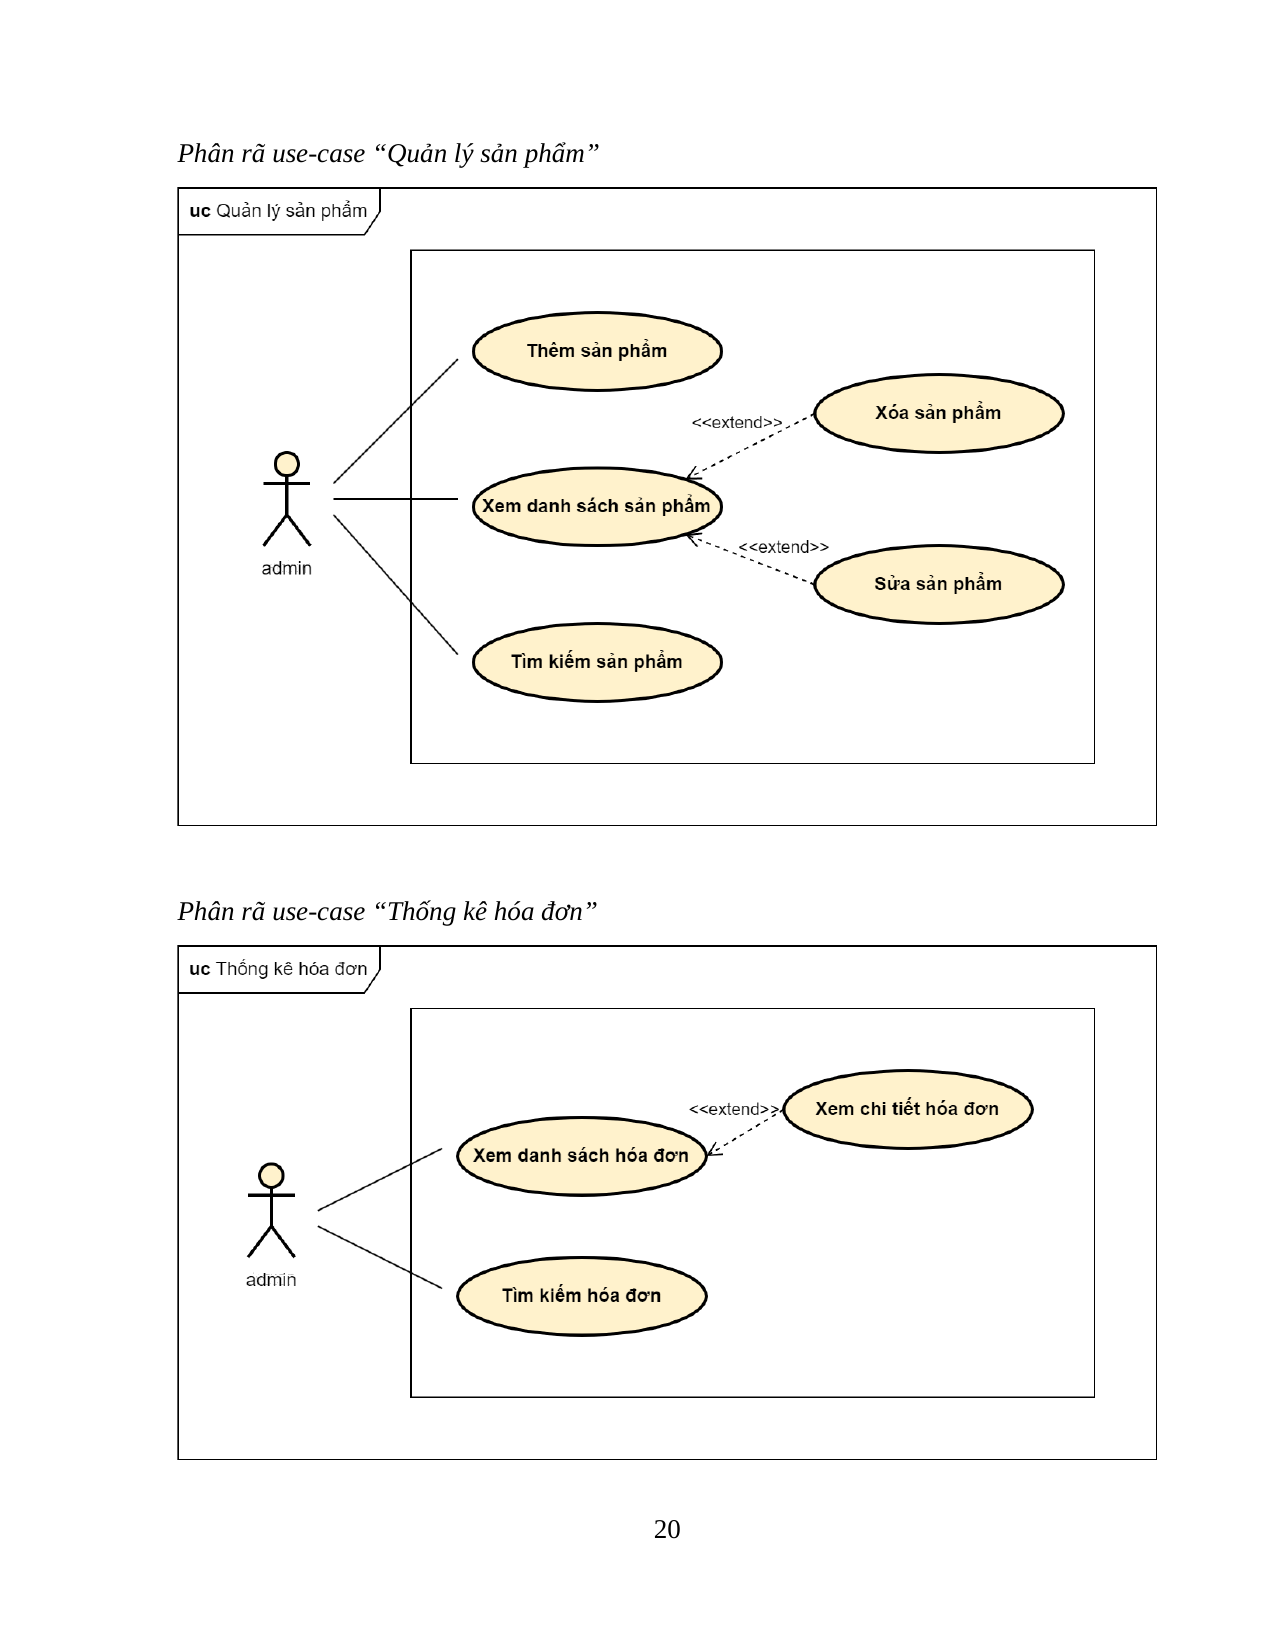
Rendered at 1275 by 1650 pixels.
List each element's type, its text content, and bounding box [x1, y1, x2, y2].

text Phân rã use-case “Quản lý sản phẩm” [177, 137, 1157, 168]
picture [177, 187, 1157, 826]
picture [177, 945, 1157, 1460]
text Phân rã use-case “Thống kê hóa đơn” [177, 895, 1157, 926]
